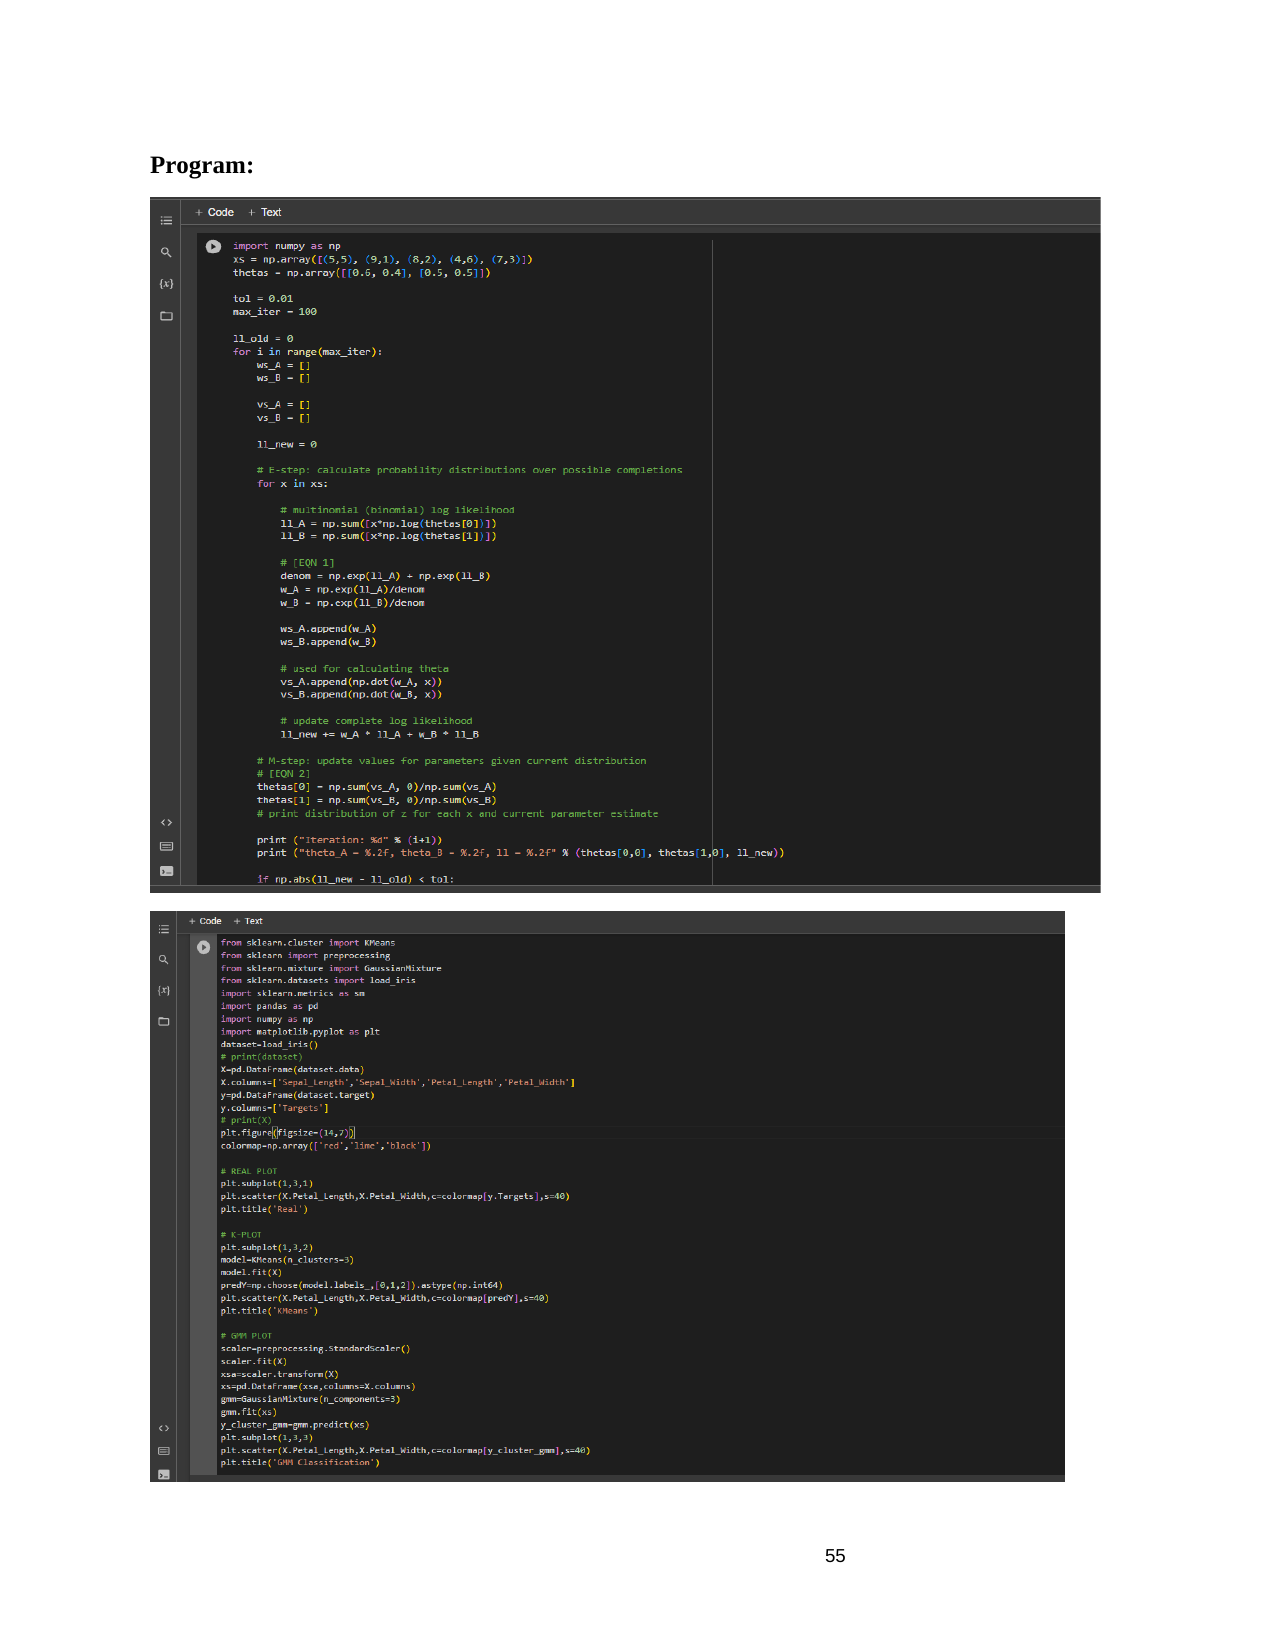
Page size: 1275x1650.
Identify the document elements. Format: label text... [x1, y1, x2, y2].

picture [150, 911, 1065, 1482]
picture [150, 197, 1101, 893]
text Program: [150, 150, 1125, 179]
